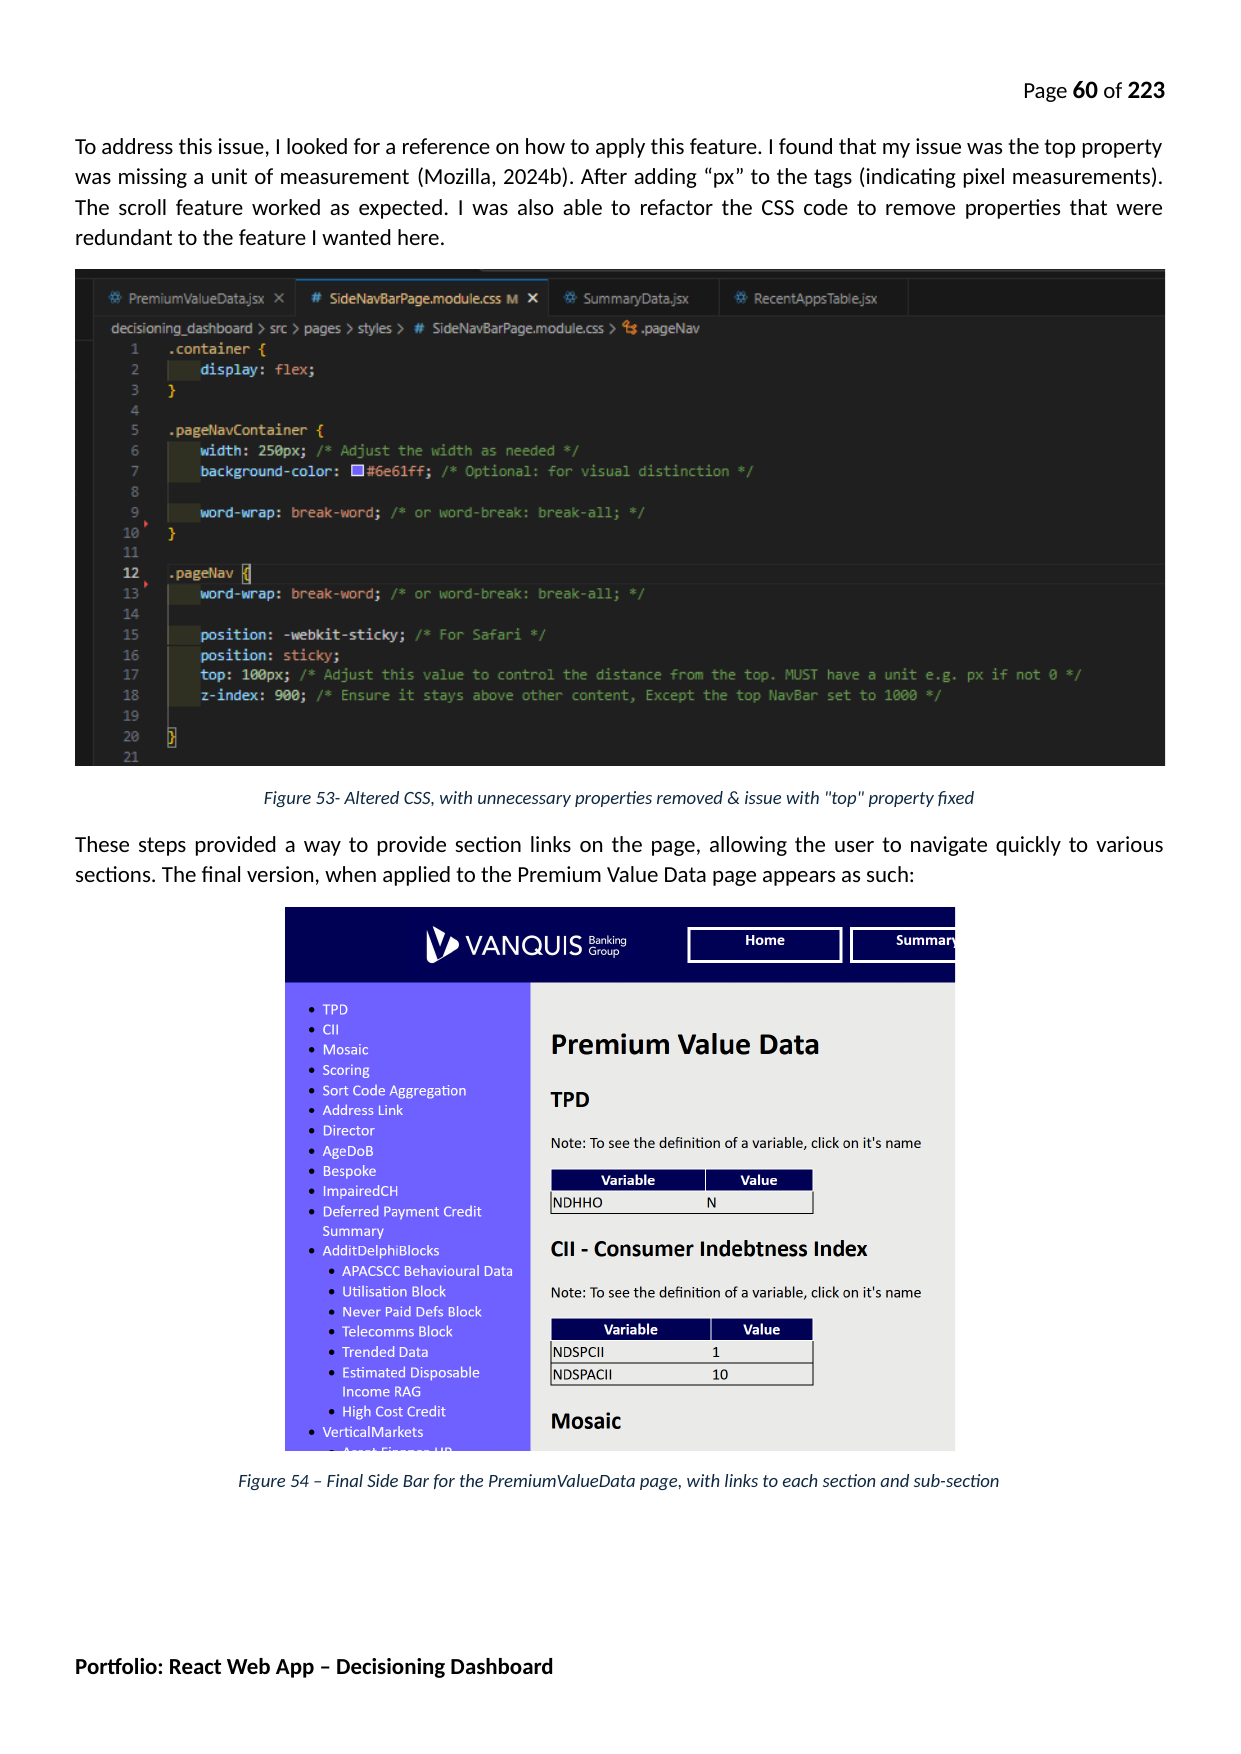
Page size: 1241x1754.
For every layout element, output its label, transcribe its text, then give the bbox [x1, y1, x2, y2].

picture [285, 907, 956, 1451]
text Figure 53- Altered CSS, with unnecessary properties removed & issue with "top" property fixed [75, 786, 1165, 809]
picture [75, 269, 1166, 766]
text Figure 54 – Final Side Bar for the PremiumValueData page, with links to each section and sub-section [75, 1469, 1165, 1492]
text These steps provided a way to provide section links on the page, allowing the user to navigate quickly to various sections. The final version, when applied to the Premium Value Data page appears as such: [75, 830, 1165, 888]
text To address this issue, I looked for a reference on how to apply this feature. I found that my issue was the top property was missing a unit of measurement . After adding “px” to the tags (indicating pixel measurements). The scroll feature worked as expected. I was also able to refactor the CSS code to remove properties that were redundant to the feature I wanted here. [75, 132, 1165, 251]
